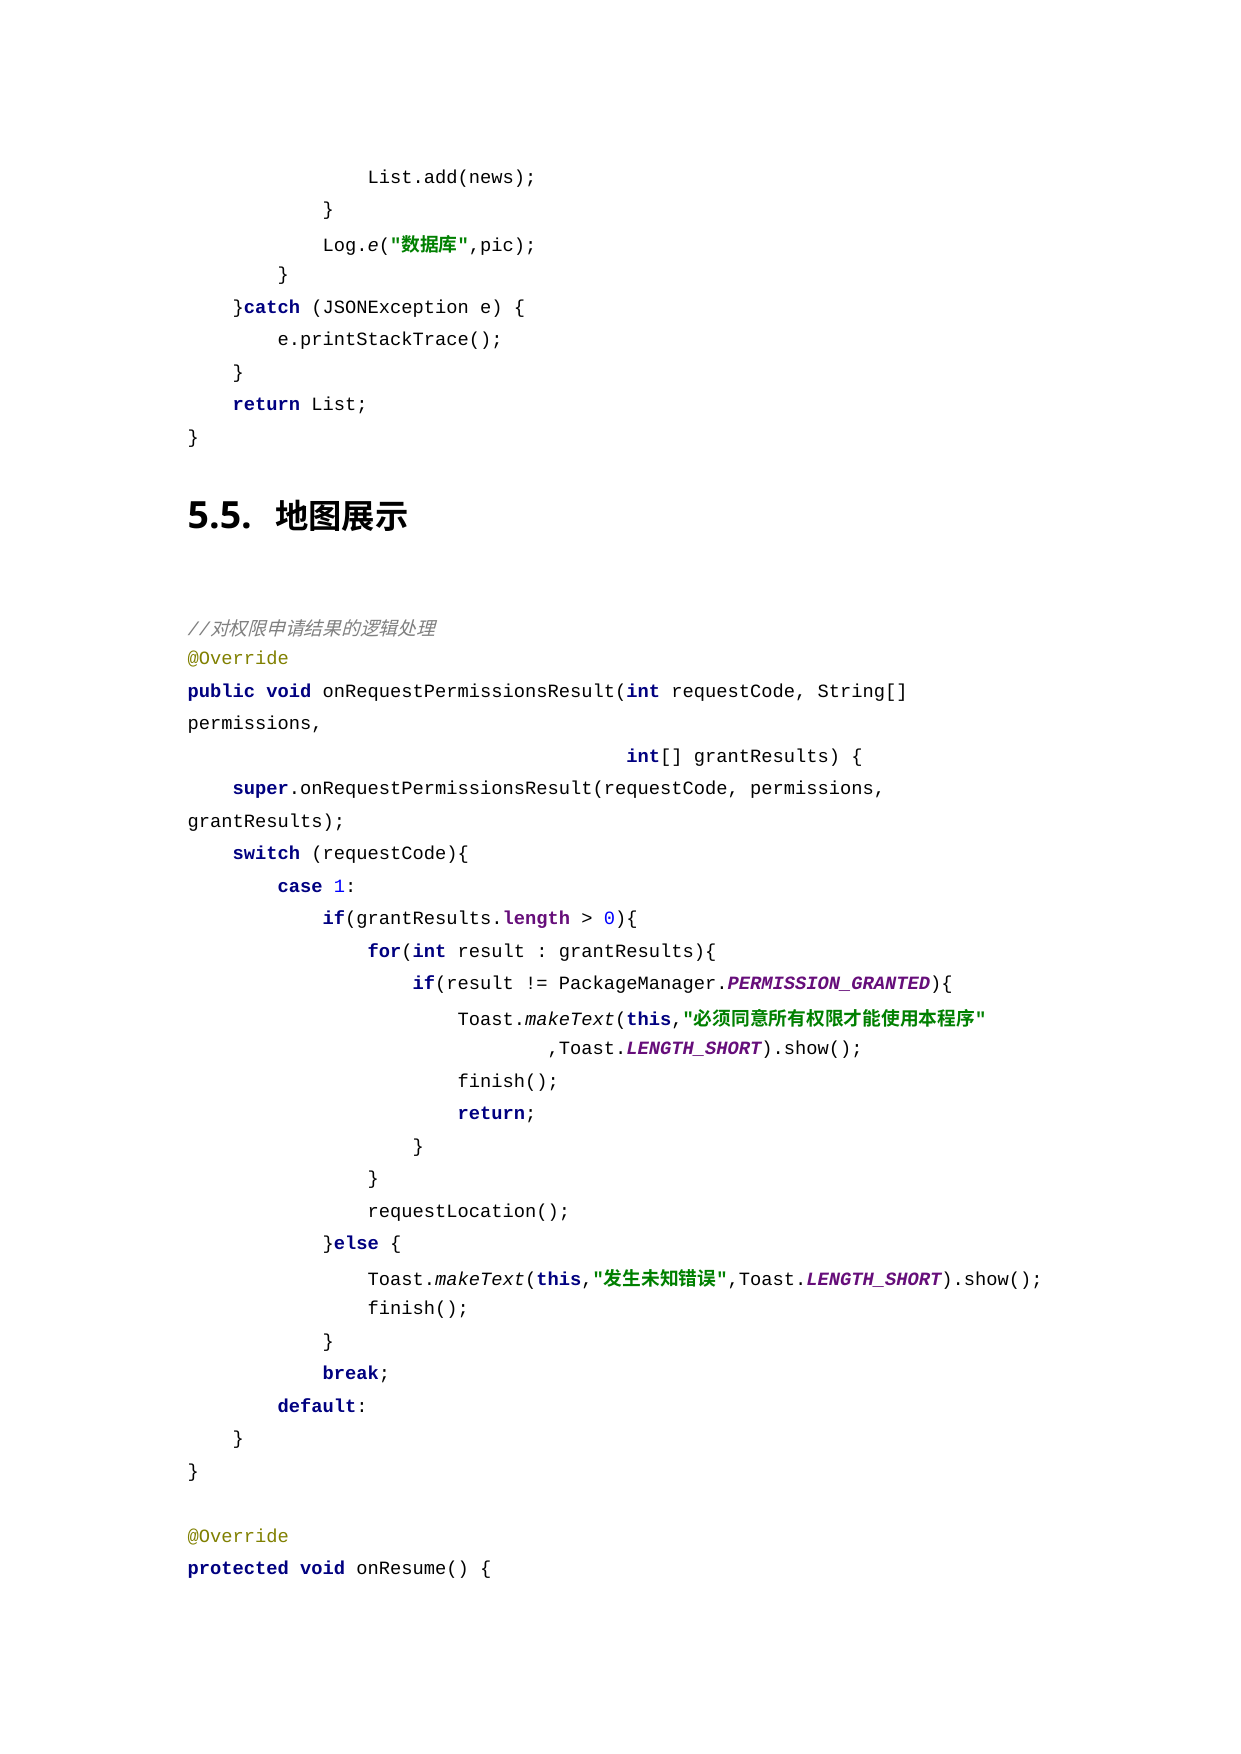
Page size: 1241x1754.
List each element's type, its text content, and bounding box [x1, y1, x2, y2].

subtitle 地图展示 [187, 482, 1053, 547]
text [187, 611, 1053, 1586]
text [187, 162, 1053, 454]
